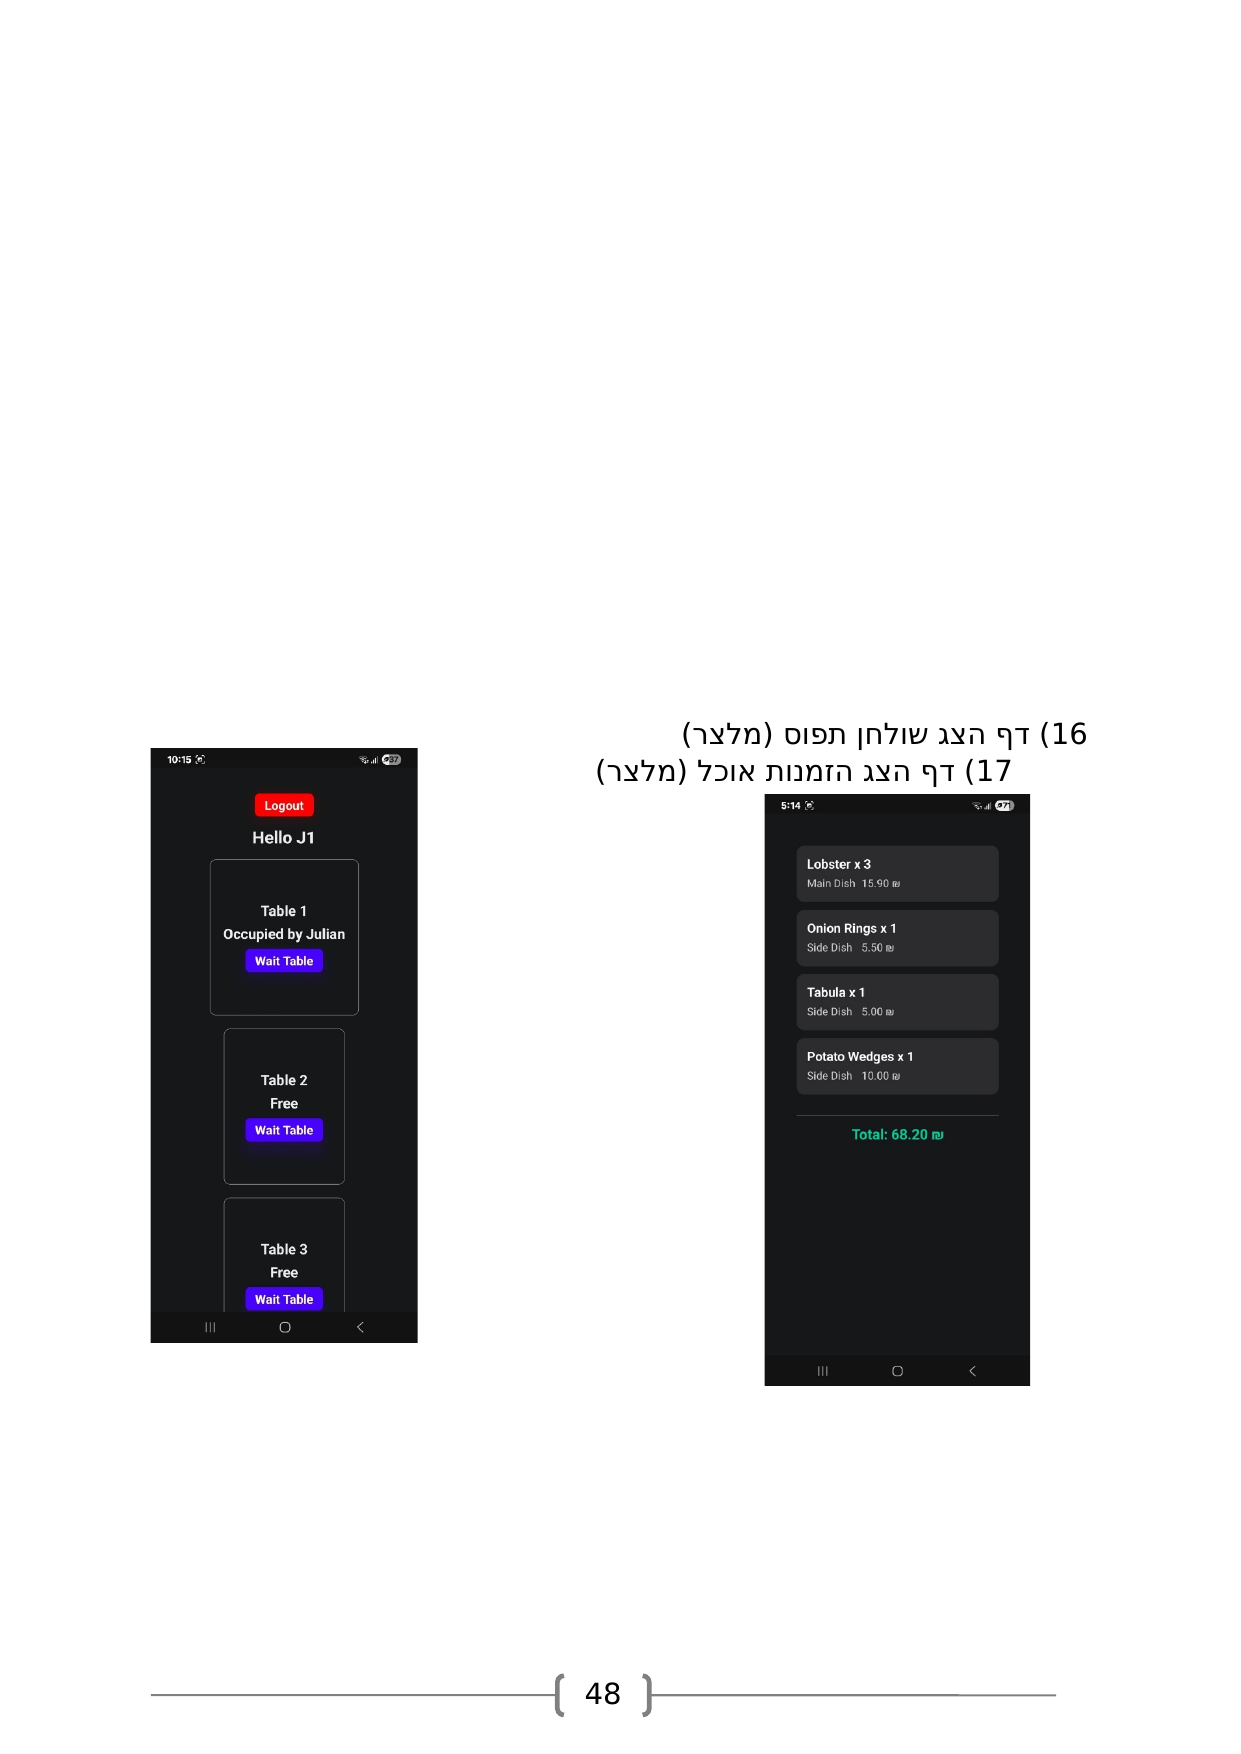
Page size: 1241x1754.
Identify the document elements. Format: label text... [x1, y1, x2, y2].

picture [764, 794, 1031, 1386]
text 16) דף הצג שולחן תפוס (מלצר) 17) דף הצג הזמנות אוכל (מלצר) [119, 718, 1088, 788]
picture [150, 748, 418, 1343]
